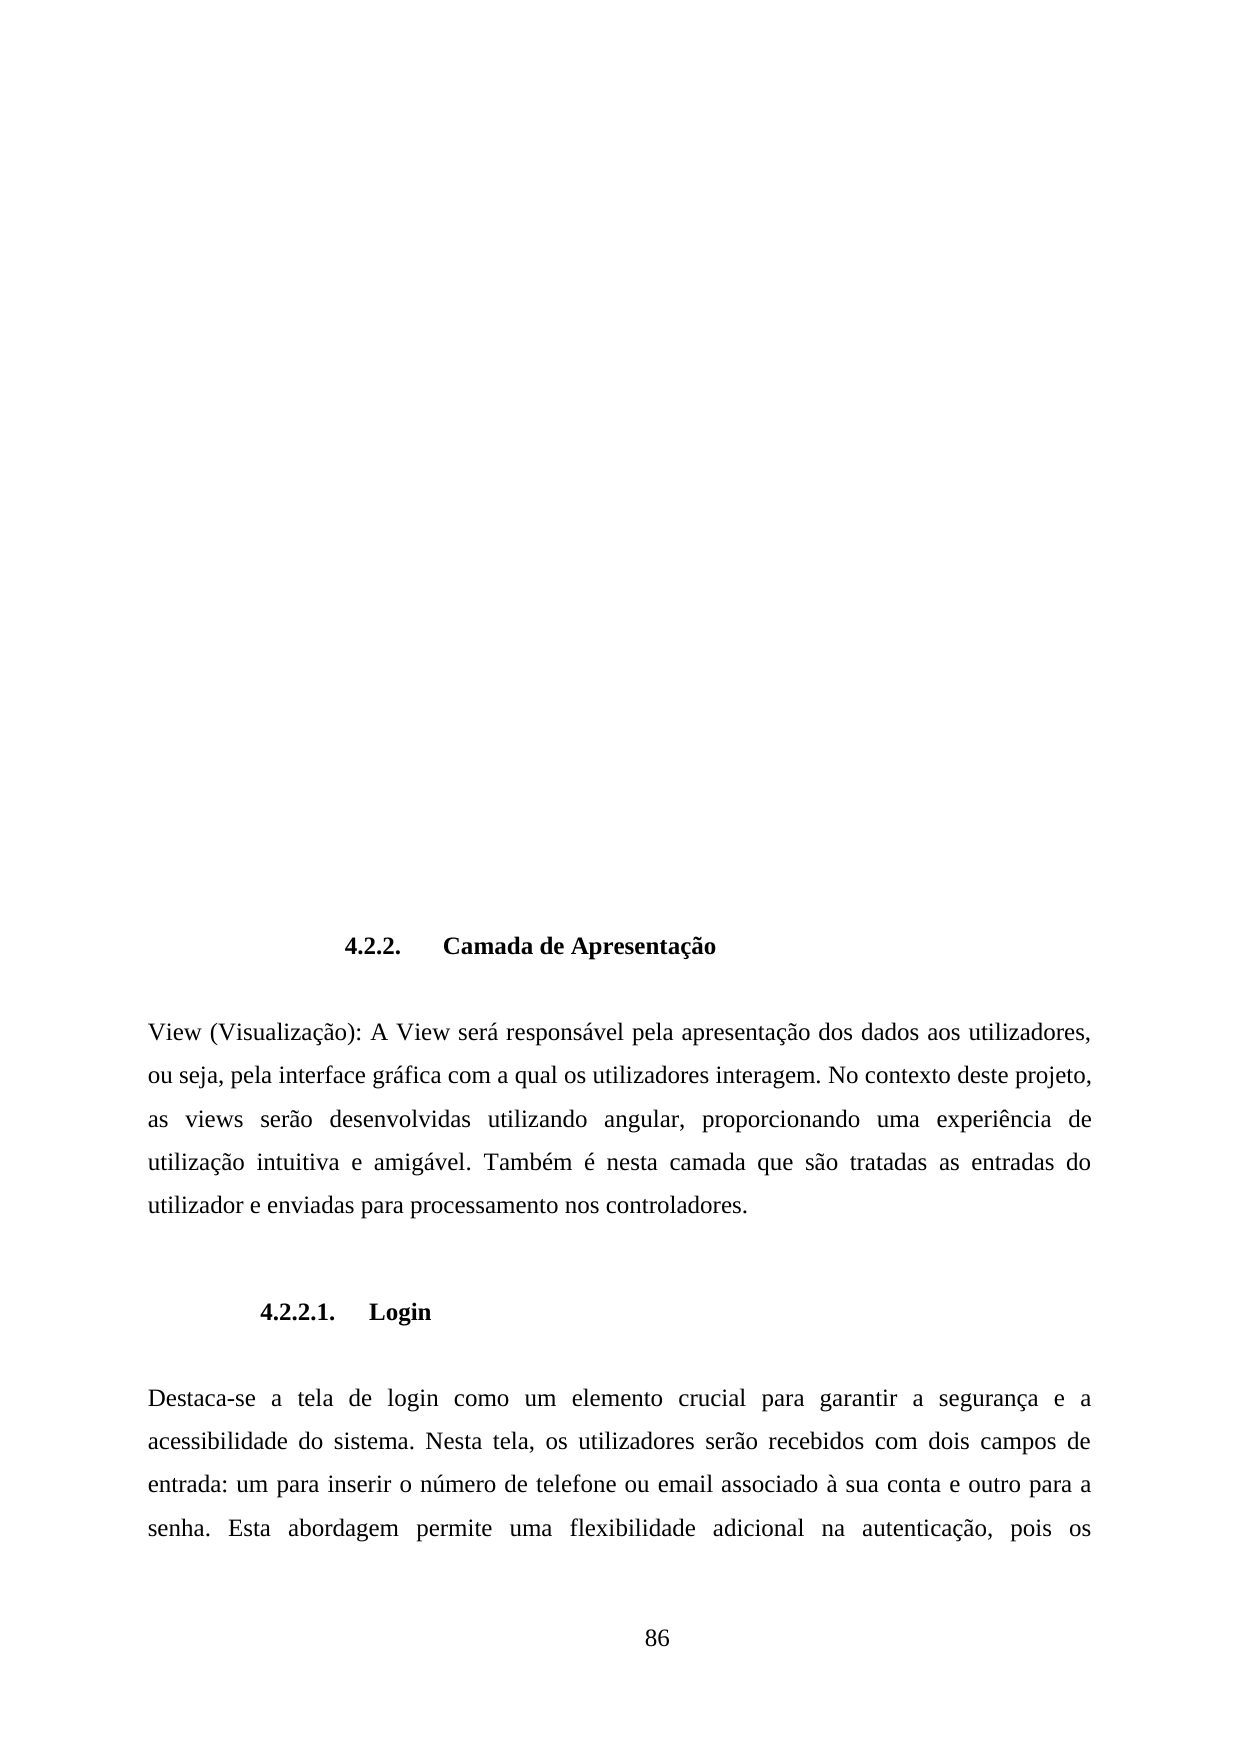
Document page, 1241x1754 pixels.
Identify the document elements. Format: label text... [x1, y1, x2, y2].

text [148, 1383, 1092, 1541]
text Camada de Apresentação [344, 931, 1092, 960]
text Login [260, 1297, 1092, 1326]
text View (Visualização): A View será responsável pela apresentação dos dados aos utilizadores, ou seja, pela interface gráfica com a qual os utilizadores interagem. No contexto deste projeto, as views serão desenvolvidas utilizando angular, proporcionando uma experiência de utilização intuitiva e amigável. Também é nesta camada que são tratadas as entradas do utilizador e enviadas para processamento nos controladores. [148, 1017, 1092, 1219]
